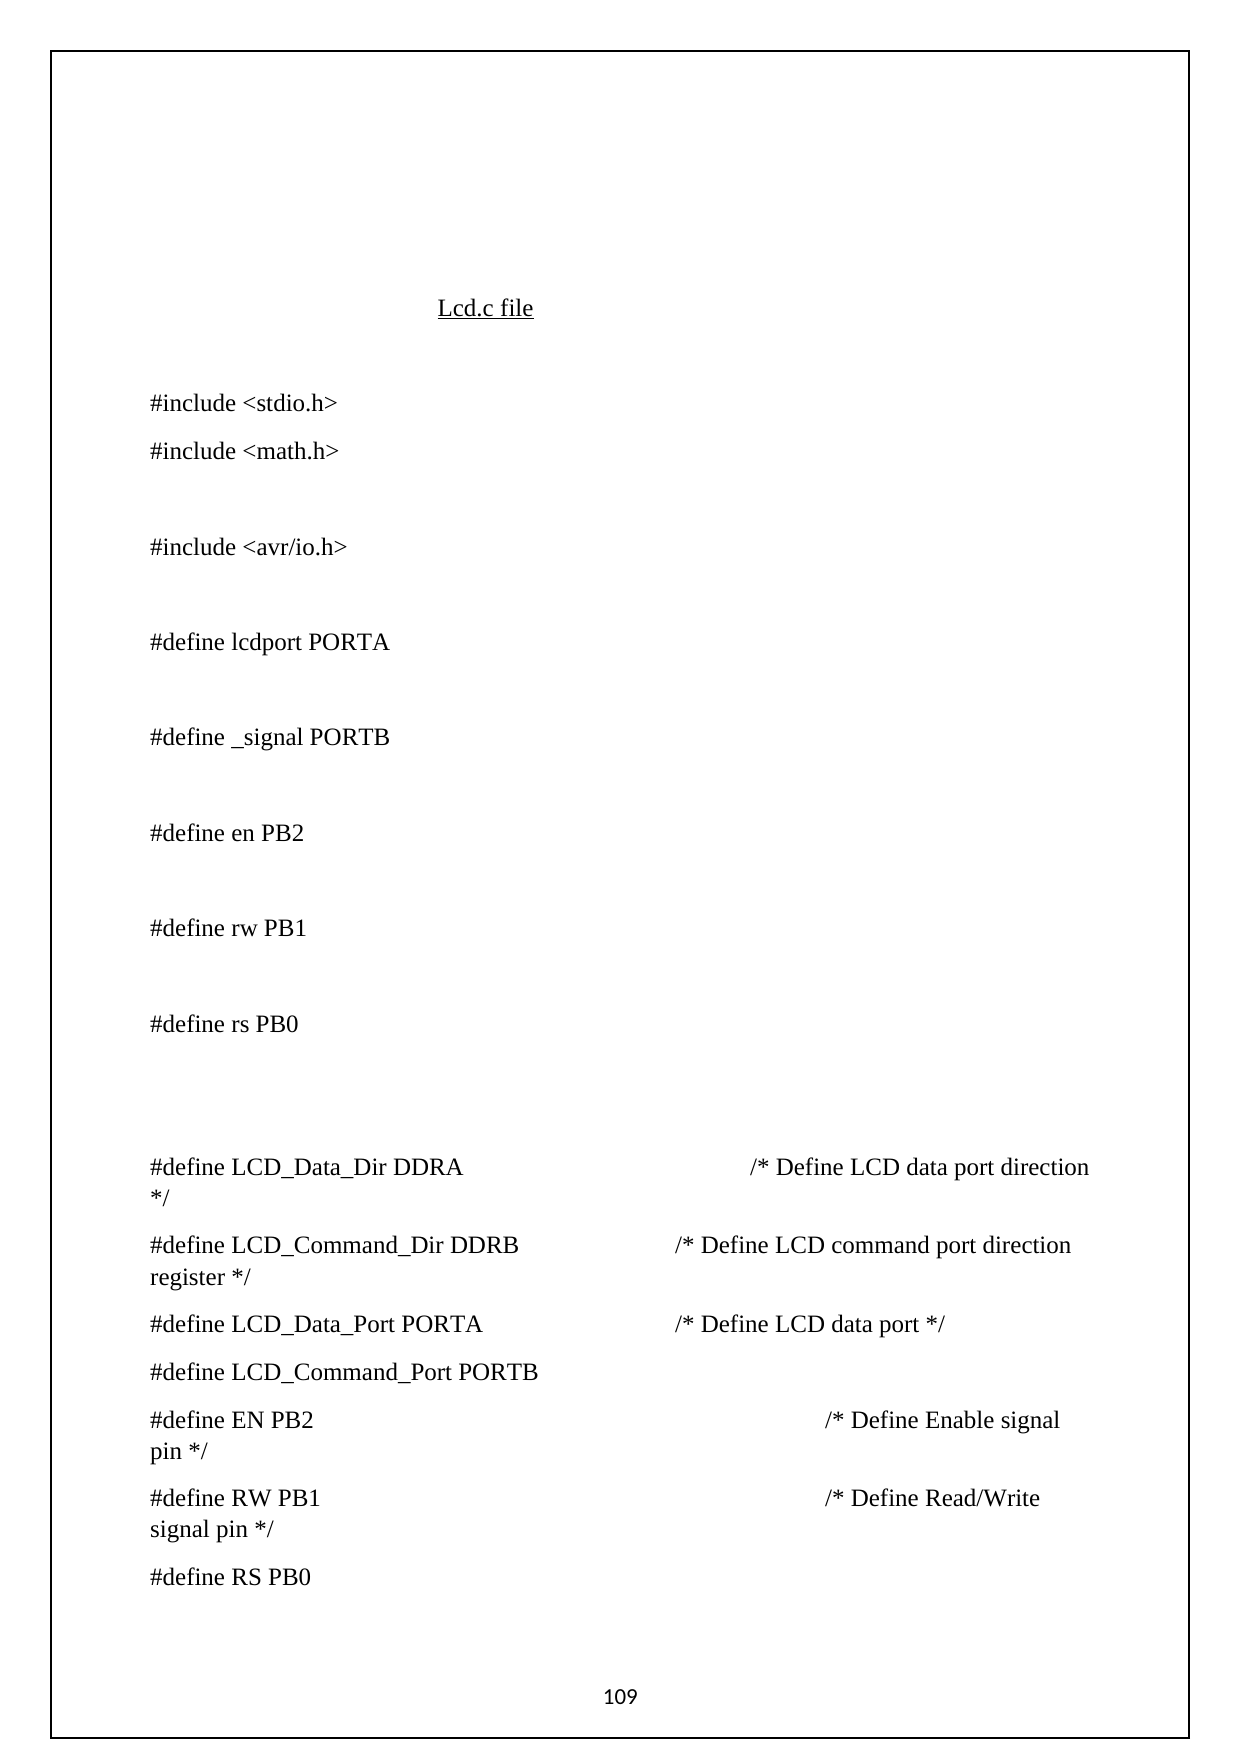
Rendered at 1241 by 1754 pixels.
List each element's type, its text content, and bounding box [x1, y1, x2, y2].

text #define rw PB1 [150, 913, 1090, 942]
text #define lcdport PORTA [150, 627, 1090, 656]
text #define LCD_Data_Dir DDRA /* Define LCD data port direction */ [150, 1152, 1090, 1212]
text #define _signal PORTB [150, 722, 1090, 751]
text #define LCD_Data_Port PORTA /* Define LCD data port */ [150, 1309, 1090, 1338]
text #define RW PB1 /* Define Read/Write signal pin */ [150, 1483, 1090, 1543]
text #define LCD_Command_Dir DDRB /* Define LCD command port direction register */ [150, 1231, 1090, 1290]
text #define en PB2 [150, 818, 1090, 847]
text #define RS PB0 [150, 1562, 1090, 1591]
text #define LCD_Command_Port PORTB [150, 1357, 1090, 1386]
text #include <avr/io.h> [150, 532, 1090, 560]
text #define rs PB0 [150, 1009, 1090, 1037]
text #define EN PB2 /* Define Enable signal pin */ [150, 1405, 1090, 1464]
text Lcd.c file [150, 293, 1090, 322]
text #include <math.h> [150, 436, 1090, 465]
text #include <stdio.h> [150, 388, 1090, 417]
